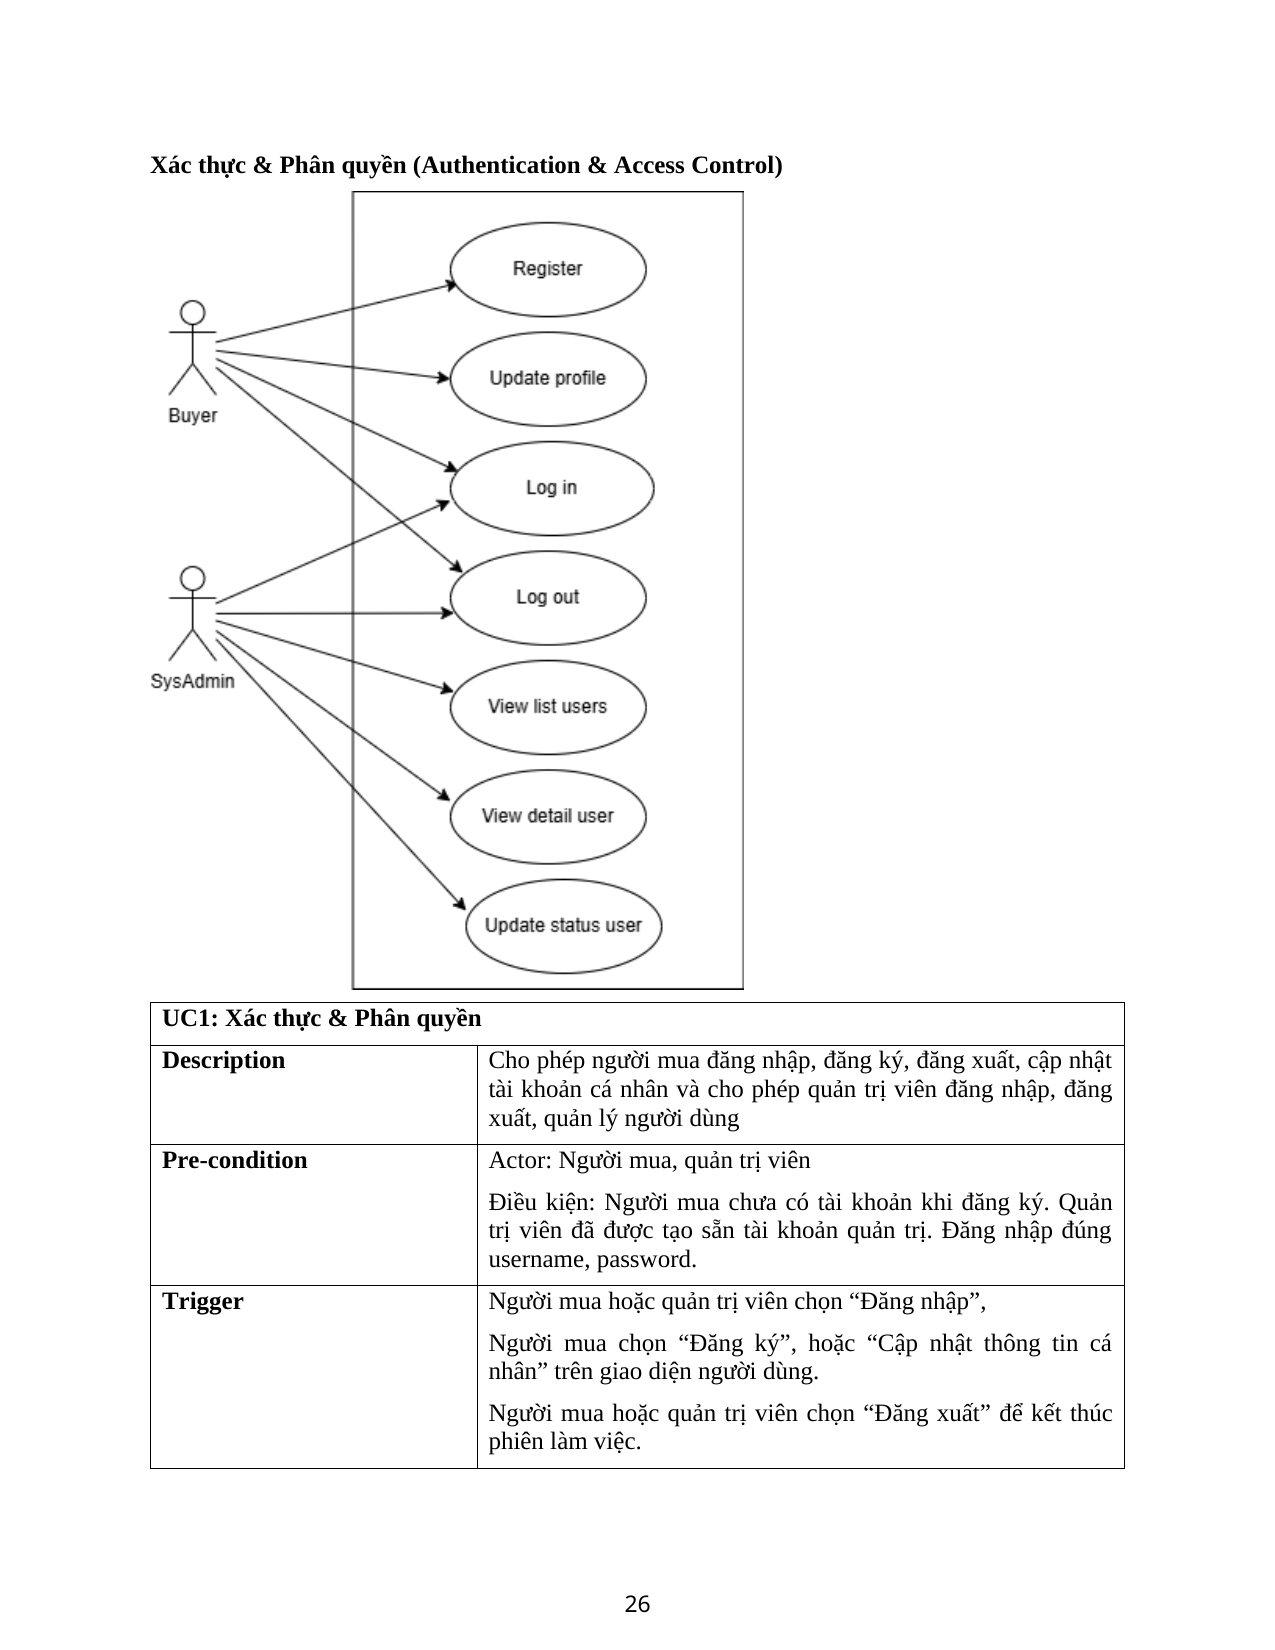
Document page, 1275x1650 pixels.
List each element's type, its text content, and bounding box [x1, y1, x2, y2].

picture [150, 191, 744, 990]
table_cell Description [151, 1046, 477, 1144]
table_header UC1: Xác thực & Phân quyền [151, 1003, 1124, 1044]
table_cell Cho phép người mua đăng nhập, đăng ký, đăng xuất, cập nhật tài khoản cá nhân và cho phép quản trị viên đăng nhập, đăng xuất, quản lý người dùng [478, 1046, 1124, 1144]
table_cell Pre-condition [151, 1145, 477, 1285]
table_cell Actor: Người mua, quản trị viên Điều kiện: Người mua chưa có tài khoản khi đăng ký. Quản trị viên đã được tạo sẵn tài khoản quản trị. Đăng nhập đúng username, password. [478, 1145, 1124, 1285]
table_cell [478, 1286, 1124, 1468]
table_cell Trigger [151, 1286, 477, 1468]
text Xác thực & Phân quyền (Authentication & Access Control) [150, 150, 1125, 179]
